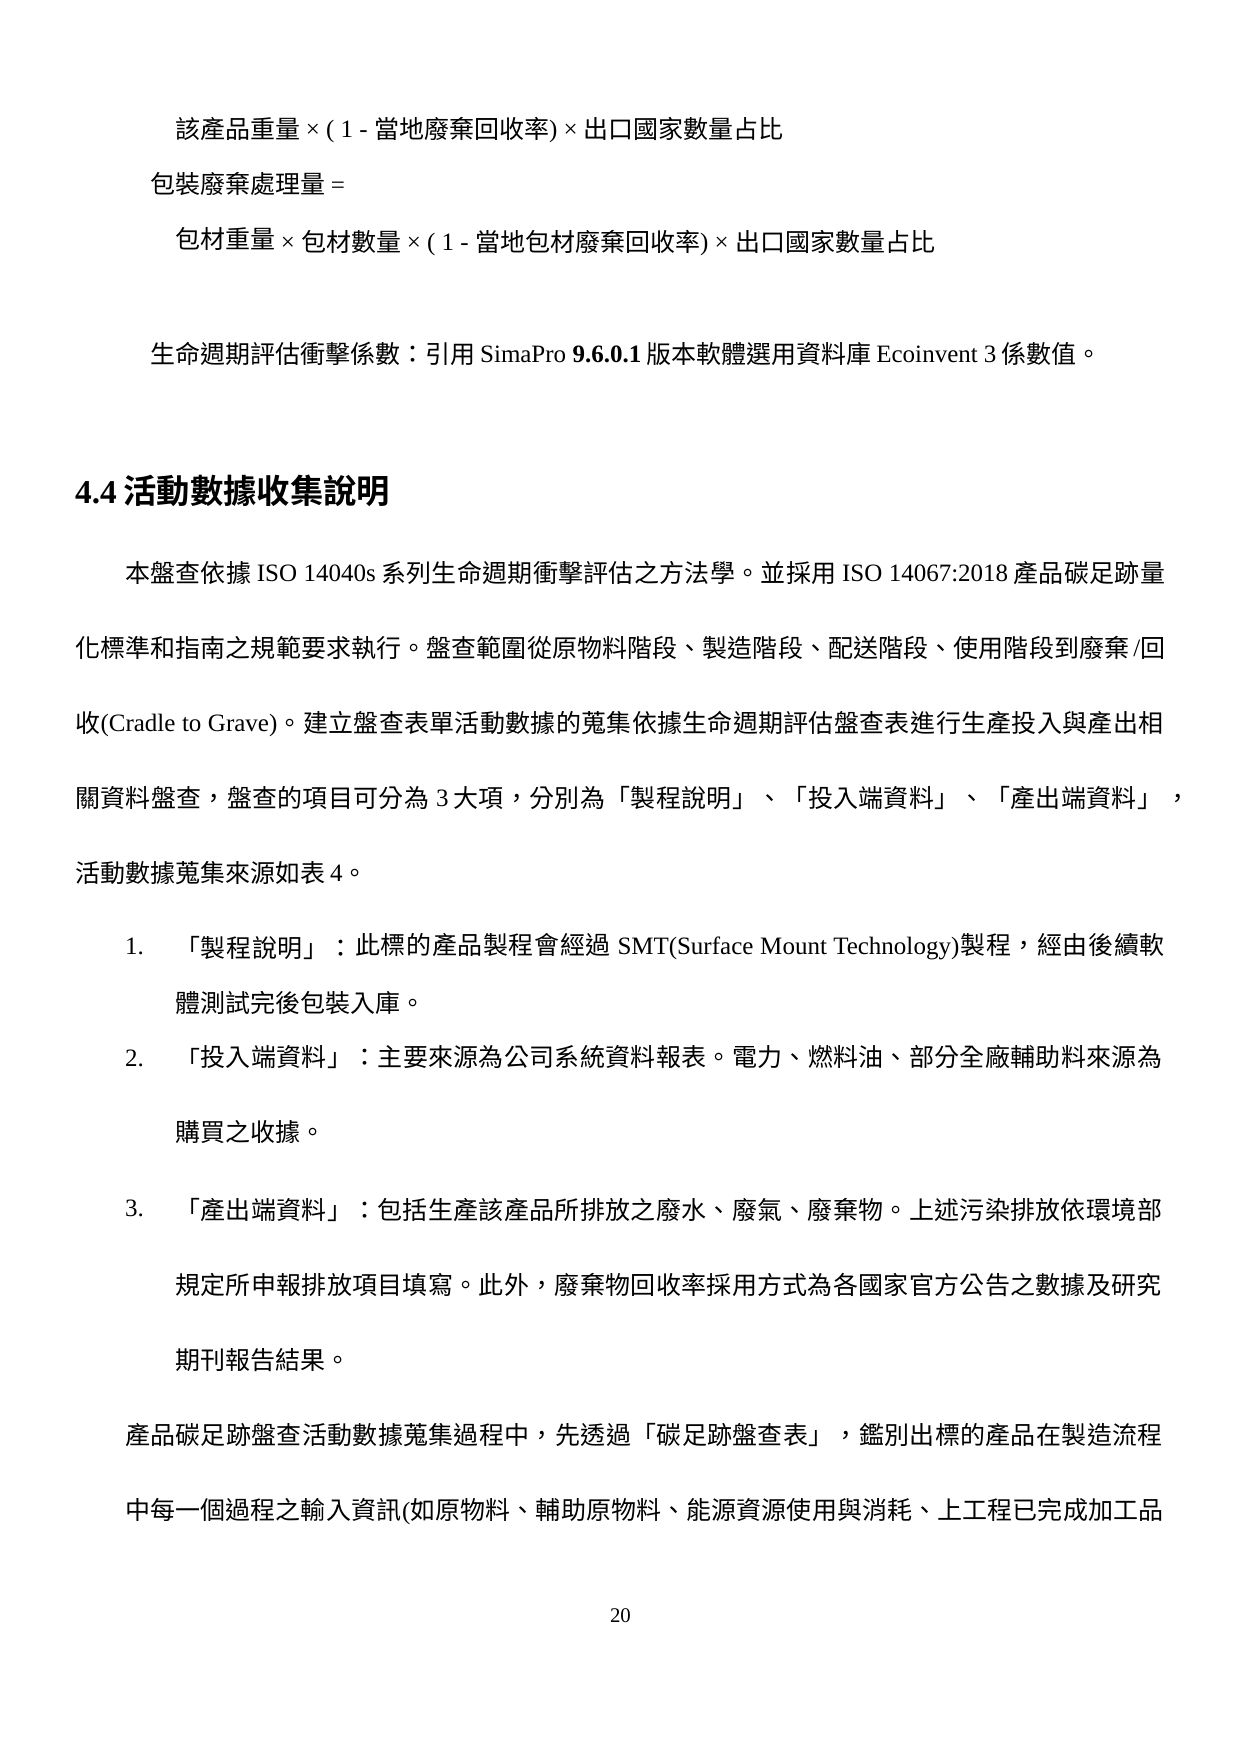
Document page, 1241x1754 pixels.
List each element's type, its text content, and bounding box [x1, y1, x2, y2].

list 「投入端資料」：主要來源為公司系統資料報表。電力、燃料油、部分全廠輔助料來源為購買之收據。 [125, 1020, 1165, 1170]
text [125, 1395, 1165, 1545]
title 4.4活動數據收集說明 [75, 451, 1165, 526]
text 包裝廢棄處理量 = [100, 164, 1165, 201]
text 該產品重量 × ( 1 - 當地廢棄回收率) × 出口國家數量占比 [125, 89, 1165, 164]
text 包材重量 × 包材數量 × ( 1 - 當地包材廢棄回收率) × 出口國家數量占比 [100, 201, 1165, 276]
list 「製程說明」：此標的產品製程會經過SMT(Surface Mount Technology)製程，經由後續軟體測試完後包裝入庫。 [125, 907, 1165, 1020]
text 生命週期評估衝擊係數：引用SimaPro 9.6.0.1版本軟體選用資料庫Ecoinvent 3係數值。 [100, 314, 1165, 389]
text 本盤查依據ISO 14040s系列生命週期衝擊評估之方法學。並採用ISO 14067:2018產品碳足跡量化標準和指南之規範要求執行。盤查範圍從原物料階段、製造階段、配送階段、使用階段到廢棄/回收(Cradle to Grave)。建立盤查表單活動數據的蒐集依據生命週期評估盤查表進行生產投入與產出相關資料盤查，盤查的項目可分為3大項，分別為「製程說明」、「投入端資料」、「產出端資料」，活動數據蒐集來源如表4。 [75, 532, 1165, 907]
list 「產出端資料」：包括生產該產品所排放之廢水、廢氣、廢棄物。上述污染排放依環境部規定所申報排放項目填寫。此外，廢棄物回收率採用方式為各國家官方公告之數據及研究期刊報告結果。 [125, 1170, 1165, 1395]
